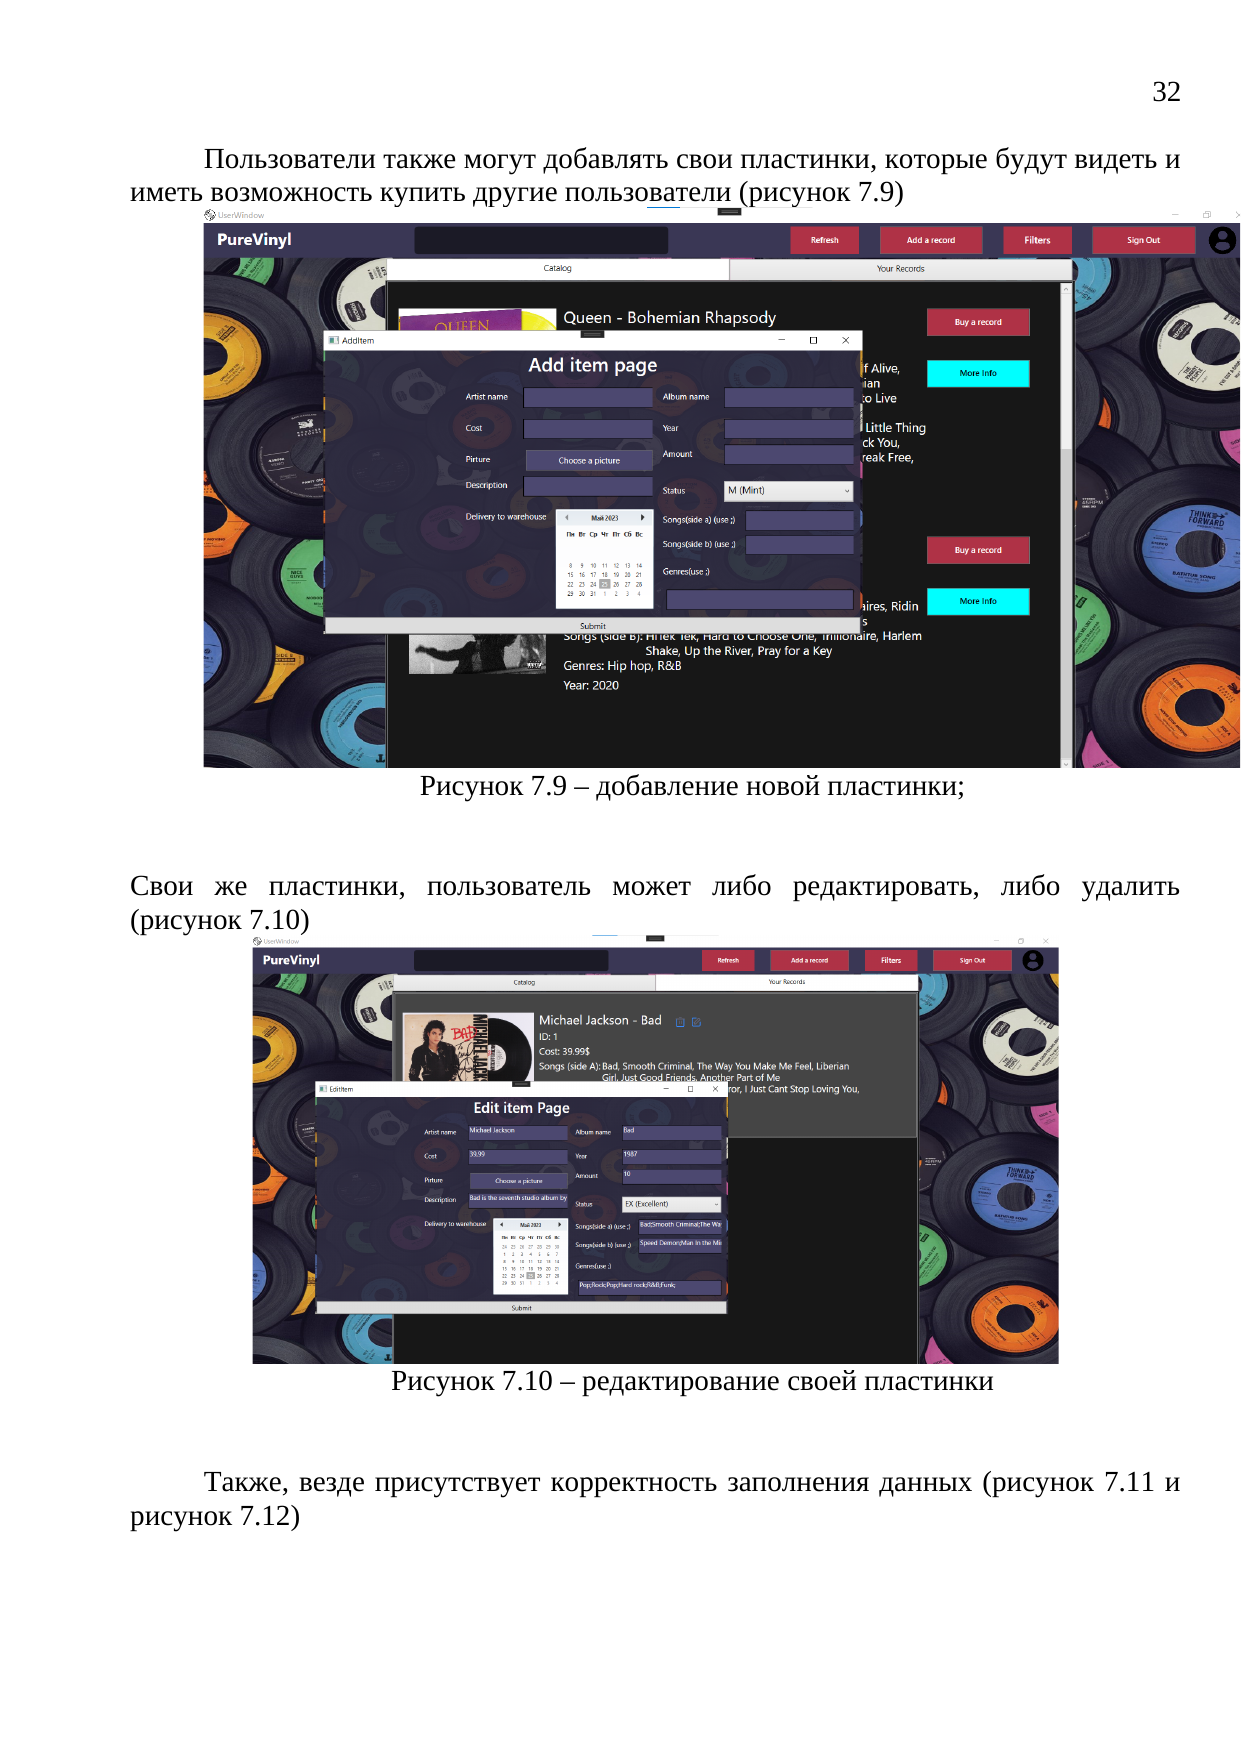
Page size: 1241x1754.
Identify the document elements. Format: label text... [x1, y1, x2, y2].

picture [203, 207, 1241, 768]
text Рисунок 7.10 – редактирование своей пластинки [130, 1363, 1181, 1397]
text Пользователи также могут добавлять свои пластинки, которые будут видеть и иметь возможность купить другие пользователи (рисунок 7.9) [130, 141, 1181, 208]
text Свои же пластинки, пользователь может либо редактировать, либо удалить (рисунок 7.10) [130, 868, 1181, 936]
picture [252, 935, 1059, 1364]
text Также, везде присутствует корректность заполнения данных (рисунок 7.11 и рисунок 7.12) [130, 1464, 1181, 1531]
text Рисунок 7.9 – добавление новой пластинки; [130, 768, 1181, 801]
